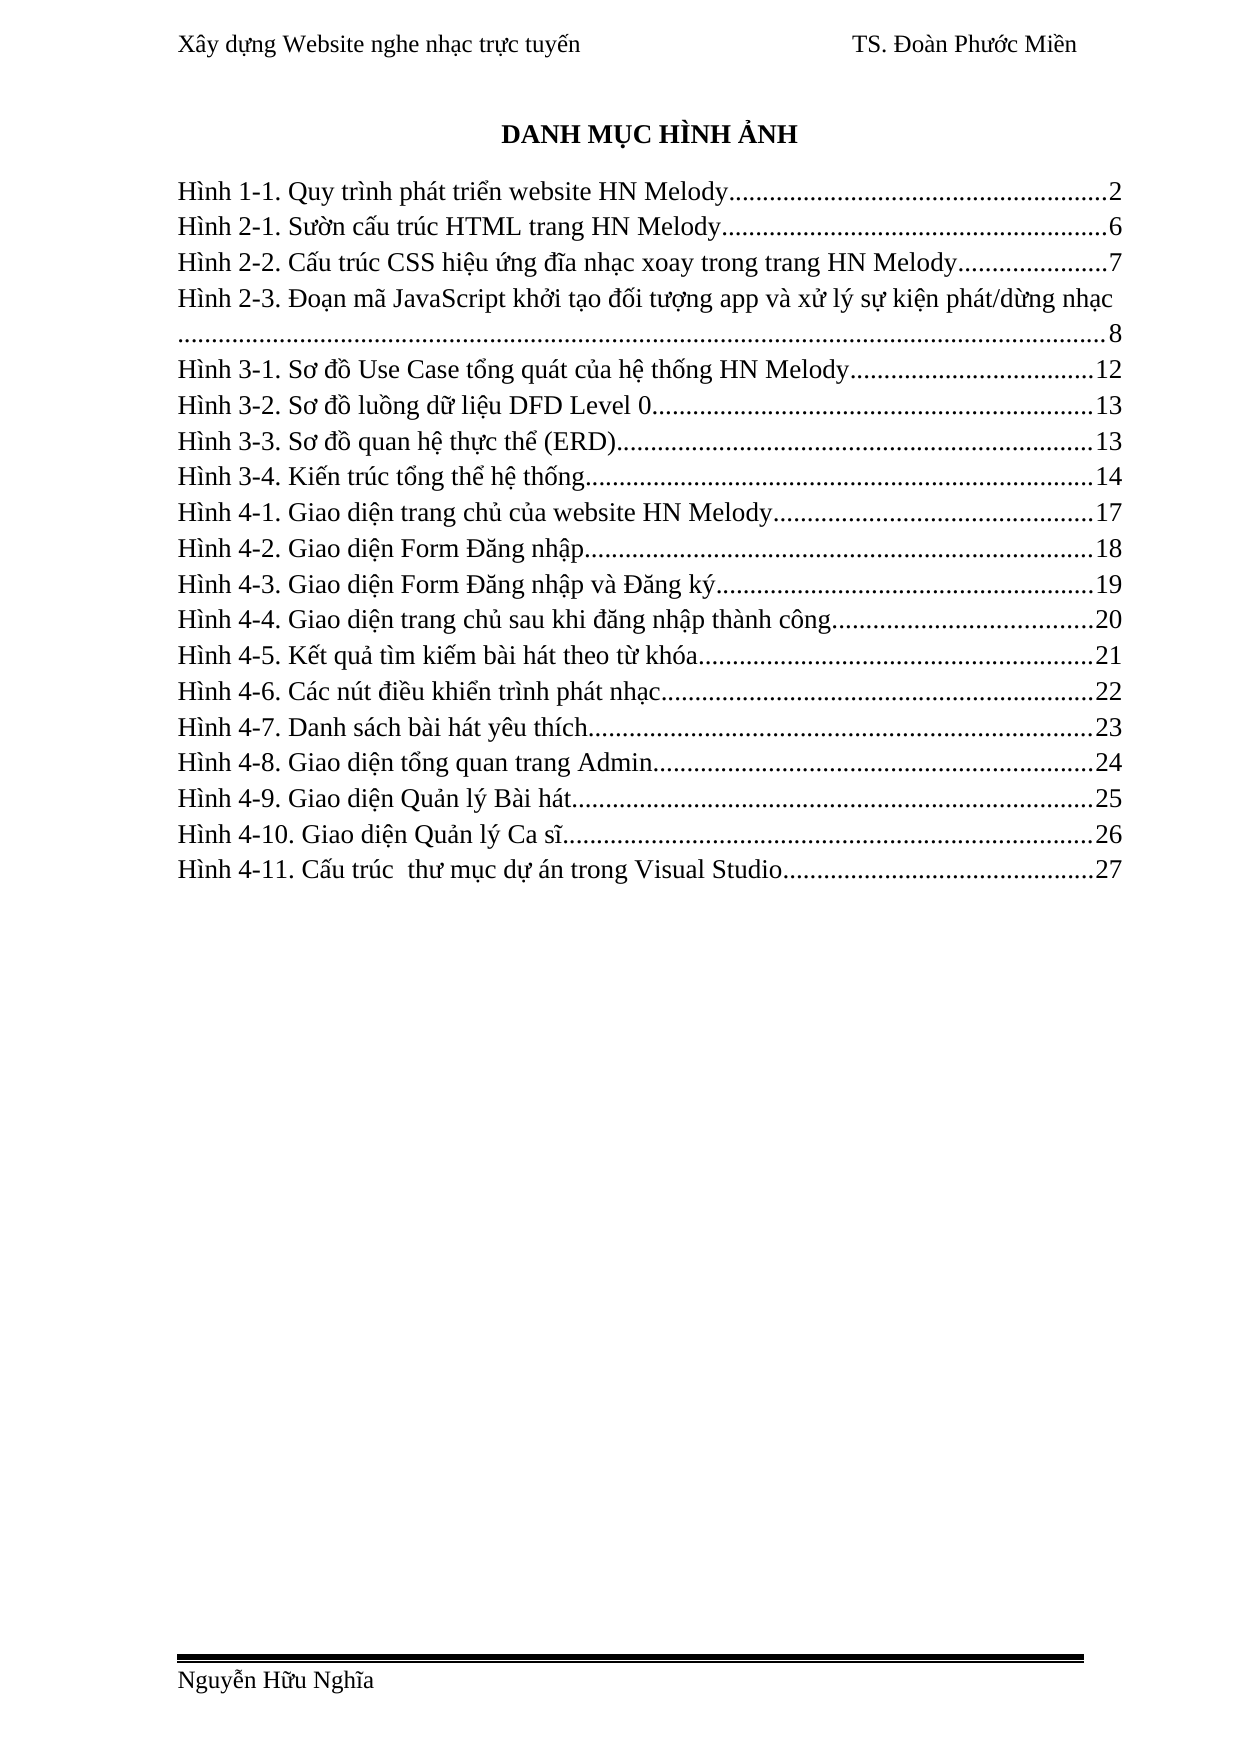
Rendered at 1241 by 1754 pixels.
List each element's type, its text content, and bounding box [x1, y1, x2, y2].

text Hình 4-9. Giao diện Quản lý Bài hát 25 [177, 782, 1122, 813]
text Hình 3-2. Sơ đồ luồng dữ liệu DFD Level 0 13 [177, 389, 1122, 420]
text Hình 4-8. Giao diện tổng quan trang Admin 24 [177, 746, 1122, 777]
text Hình 4-1. Giao diện trang chủ của website HN Melody 17 [177, 496, 1122, 527]
text Hình 1-1. Quy trình phát triển website HN Melody 2 [177, 175, 1122, 206]
text Hình 4-4. Giao diện trang chủ sau khi đăng nhập thành công 20 [177, 603, 1122, 634]
text Hình 3-1. Sơ đồ Use Case tổng quát của hệ thống HN Melody 12 [177, 353, 1122, 384]
text Hình 3-3. Sơ đồ quan hệ thực thể (ERD) 13 [177, 425, 1122, 456]
text Hình 4-10. Giao diện Quản lý Ca sĩ 26 [177, 818, 1122, 849]
text Hình 4-7. Danh sách bài hát yêu thích 23 [177, 711, 1122, 742]
text Hình 4-6. Các nút điều khiển trình phát nhạc 22 [177, 675, 1122, 706]
text Hình 4-2. Giao diện Form Đăng nhập 18 [177, 532, 1122, 563]
text Hình 2-1. Sườn cấu trúc HTML trang HN Melody 6 [177, 210, 1122, 242]
text Hình 4-11. Cấu trúc thư mục dự án trong Visual Studio 27 [177, 853, 1122, 885]
text Hình 4-3. Giao diện Form Đăng nhập và Đăng ký 19 [177, 568, 1122, 599]
text Hình 2-3. Đoạn mã JavaScript khởi tạo đối tượng app và xử lý sự kiện phát/dừng nhạc 8 [177, 282, 1122, 349]
text Hình 3-4. Kiến trúc tổng thể hệ thống 14 [177, 461, 1122, 492]
text Hình 2-2. Cấu trúc CSS hiệu ứng đĩa nhạc xoay trong trang HN Melody 7 [177, 246, 1122, 277]
text DANH MỤC HÌNH ẢNH [177, 118, 1122, 149]
text Hình 4-5. Kết quả tìm kiếm bài hát theo từ khóa 21 [177, 639, 1122, 670]
